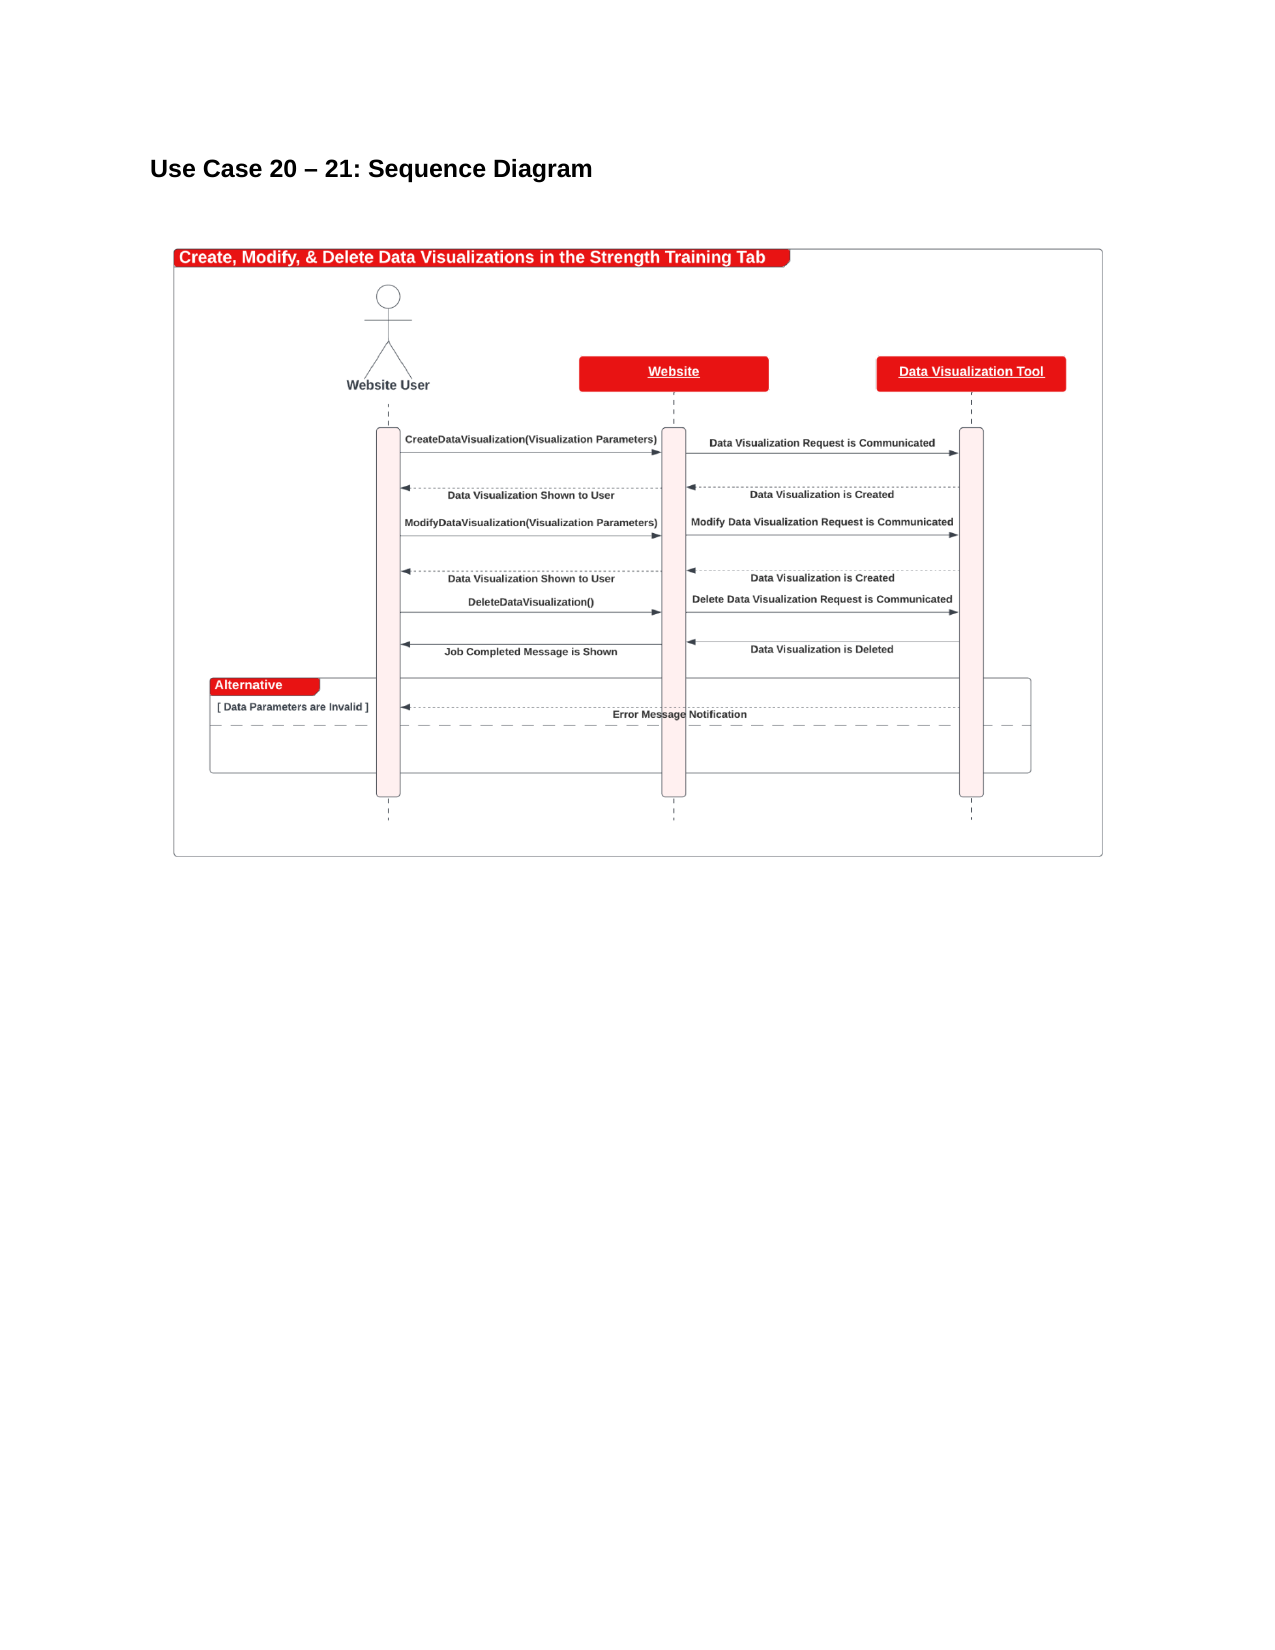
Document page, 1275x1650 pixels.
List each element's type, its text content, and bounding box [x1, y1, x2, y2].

subtitle Use Case 20 – 21: Sequence Diagram [150, 154, 1125, 183]
picture [150, 226, 1125, 880]
